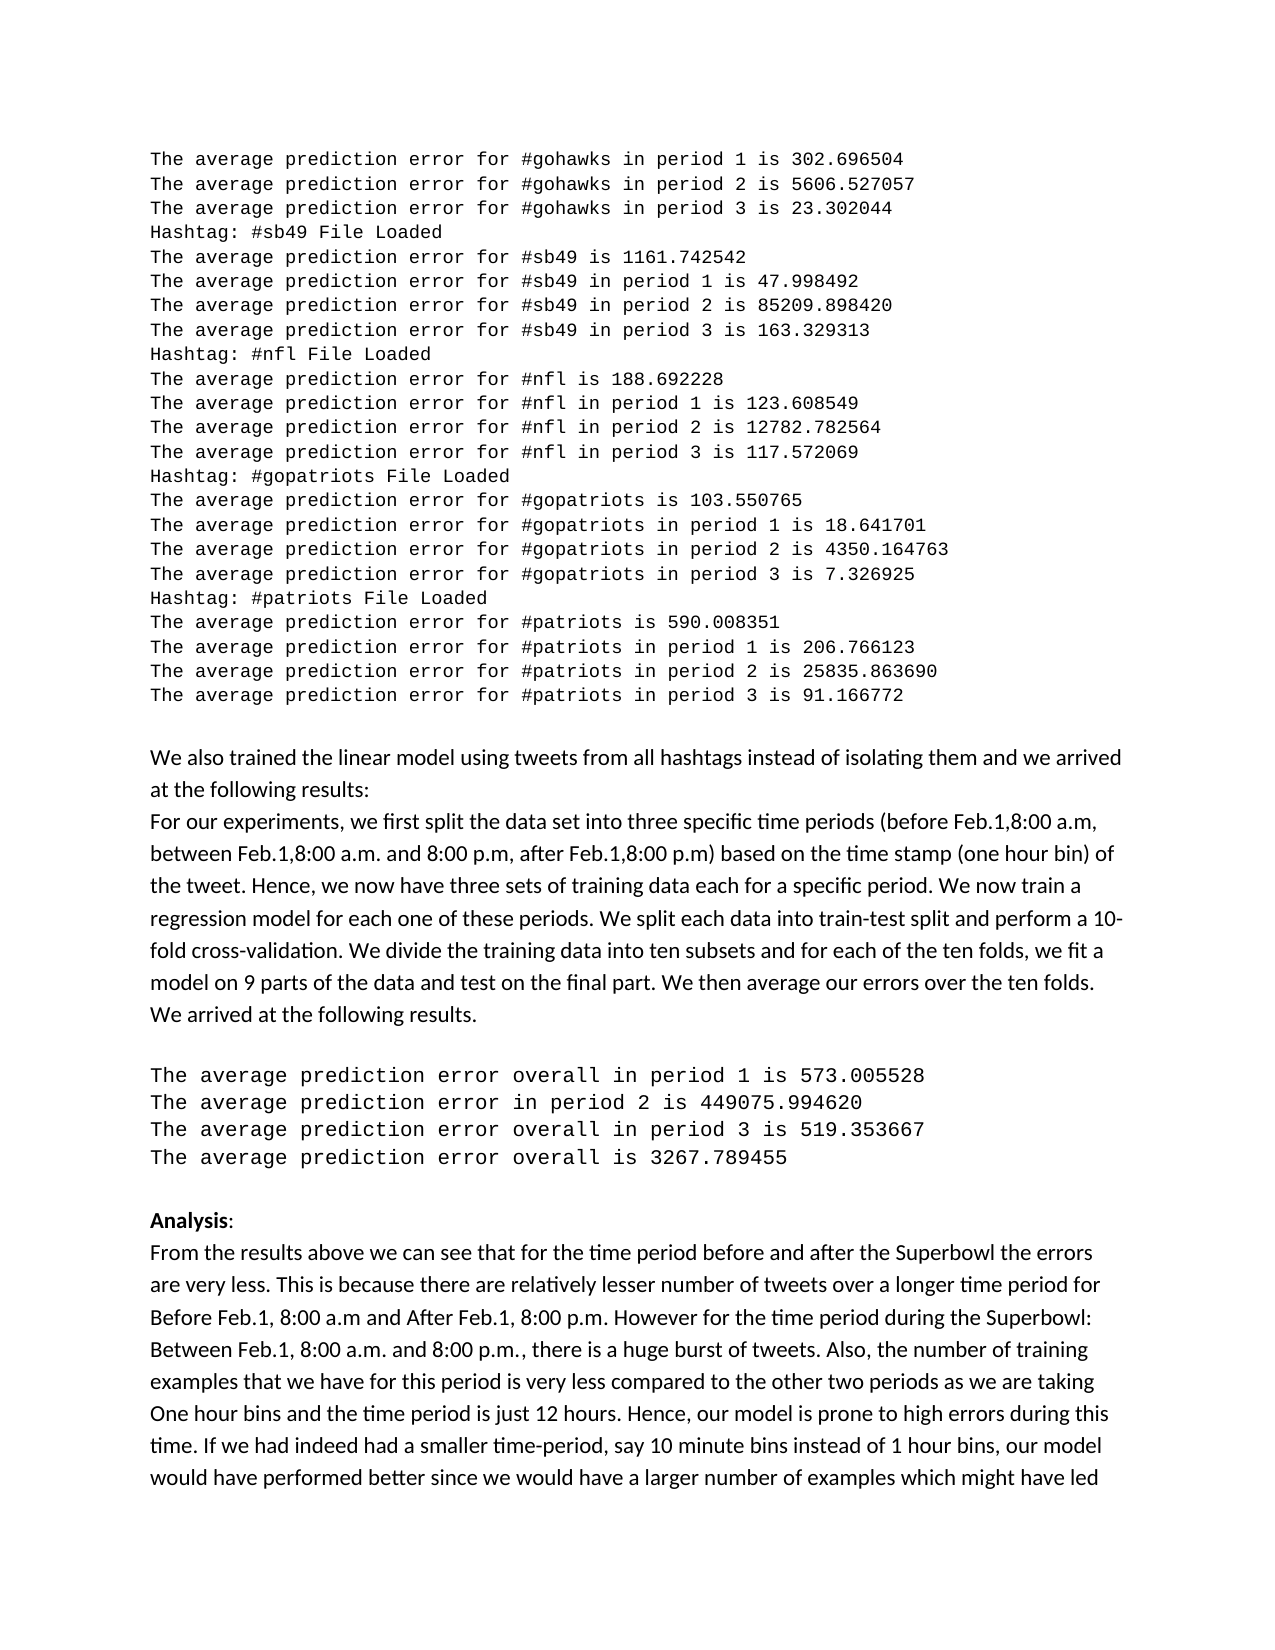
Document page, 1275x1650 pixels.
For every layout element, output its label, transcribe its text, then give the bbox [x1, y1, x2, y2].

text The average prediction error for #gohawks in period 3 is 23.302044 [150, 199, 1125, 220]
text The average prediction error for #gopatriots in period 3 is 7.326925 [150, 564, 1125, 586]
text The average prediction error for #gopatriots in period 1 is 18.641701 [150, 516, 1125, 537]
text Hashtag: #sb49 File Loaded [150, 223, 1125, 244]
text The average prediction error overall is 3267.789455 [150, 1147, 1125, 1170]
text The average prediction error for #sb49 in period 3 is 163.329313 [150, 321, 1125, 342]
text The average prediction error for #patriots is 590.008351 [150, 613, 1125, 634]
text The average prediction error for #nfl in period 1 is 123.608549 [150, 394, 1125, 415]
text Hashtag: #nfl File Loaded [150, 345, 1125, 366]
text The average prediction error for #gohawks in period 1 is 302.696504 [150, 150, 1125, 171]
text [150, 1399, 1125, 1492]
text The average prediction error for #gopatriots is 103.550765 [150, 491, 1125, 512]
text The average prediction error in period 2 is 449075.994620 [150, 1092, 1125, 1116]
text The average prediction error overall in period 1 is 573.005528 [150, 1065, 1125, 1089]
text The average prediction error for #nfl in period 2 is 12782.782564 [150, 418, 1125, 439]
text The average prediction error for #sb49 is 1161.742542 [150, 247, 1125, 269]
text Hashtag: #patriots File Loaded [150, 589, 1125, 610]
text The average prediction error for #sb49 in period 2 is 85209.898420 [150, 296, 1125, 317]
text Hashtag: #gopatriots File Loaded [150, 467, 1125, 488]
text The average prediction error for #gopatriots in period 2 is 4350.164763 [150, 540, 1125, 561]
text The average prediction error for #patriots in period 3 is 91.166772 [150, 686, 1125, 707]
text The average prediction error for #nfl in period 3 is 117.572069 [150, 442, 1125, 464]
text The average prediction error for #sb49 in period 1 is 47.998492 [150, 272, 1125, 293]
text For our experiments, we first split the data set into three specific time periods (before Feb.1,8:00 a.m, between Feb.1,8:00 a.m. and 8:00 p.m, after Feb.1,8:00 p.m) based on the time stamp (one hour bin) of the tweet. Hence, we now have three sets of training data each for a specific period. We now train a regression model for each one of these periods. We split each data into train-test split and perform a 10-fold cross-validation. We divide the training data into ten subsets and for each of the ten folds, we fit a model on 9 parts of the data and test on the final part. We then average our errors over the ten folds. We arrived at the following results. [150, 807, 1125, 1028]
text From the results above we can see that for the time period before and after the Superbowl the errors are very less. This is because there are relatively lesser number of tweets over a longer time period for Before Feb.1, 8:00 a.m and After Feb.1, 8:00 p.m. However for the time period during the Superbowl: Between Feb.1, 8:00 a.m. and 8:00 p.m., there is a huge burst of tweets. Also, the number of training examples that we have for this period is very less compared to the other two periods as we are taking [150, 1238, 1125, 1395]
text The average prediction error overall in period 3 is 519.353667 [150, 1119, 1125, 1143]
text The average prediction error for #patriots in period 2 is 25835.863690 [150, 662, 1125, 683]
text We also trained the linear model using tweets from all hashtags instead of isolating them and we arrived at the following results: [150, 743, 1125, 803]
text Analysis: [150, 1206, 1125, 1234]
text The average prediction error for #nfl is 188.692228 [150, 369, 1125, 391]
text The average prediction error for #patriots in period 1 is 206.766123 [150, 637, 1125, 659]
text The average prediction error for #gohawks in period 2 is 5606.527057 [150, 174, 1125, 196]
